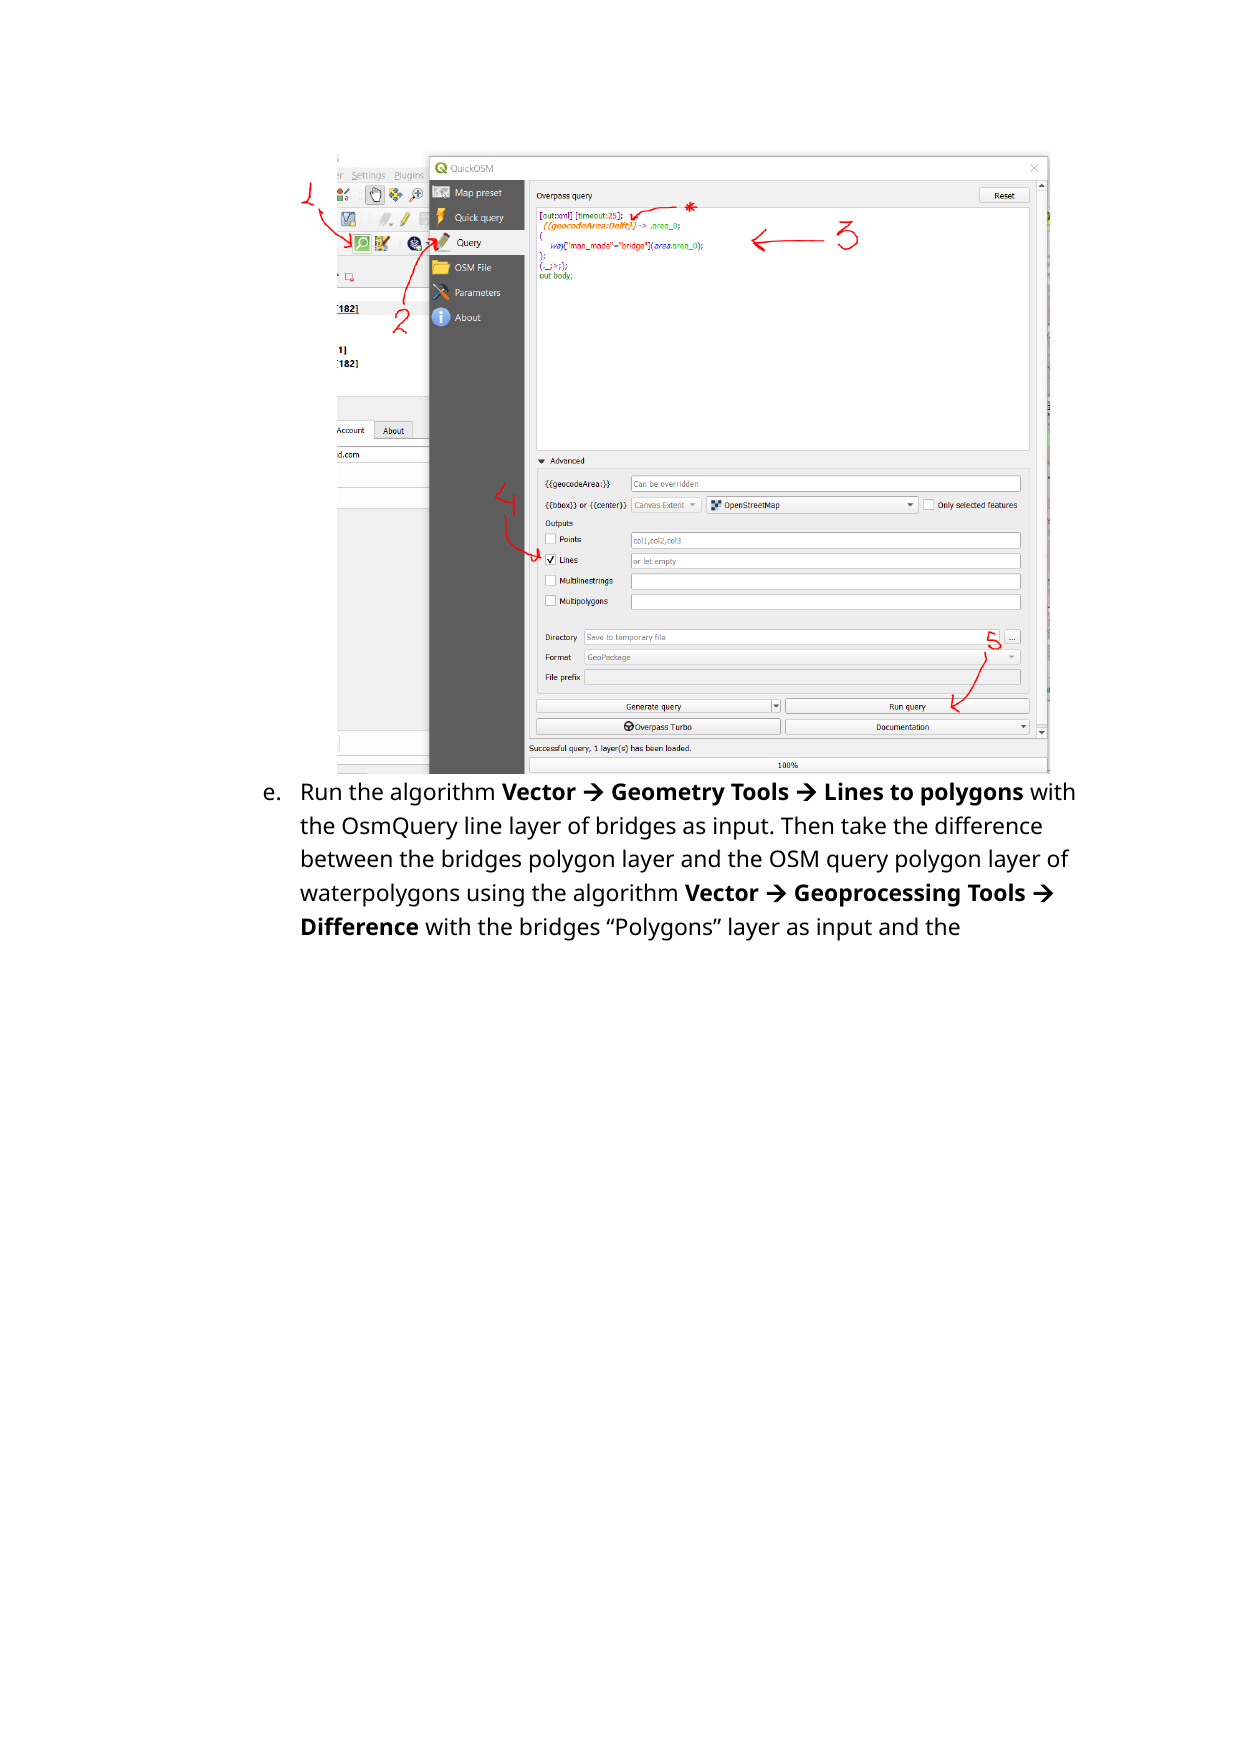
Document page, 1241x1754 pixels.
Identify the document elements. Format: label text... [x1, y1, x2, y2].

list Run the algorithm Vector Geometry Tools Lines to polygons with the OsmQuery line layer of bridges as input. Then take the difference between the bridges polygon layer and the OSM query polygon layer of waterpolygons using the algorithm Vector Geoprocessing Tools Difference with the bridges “Polygons” layer as input and the waterpolygons “OsmQuery” polygon layer as overlay: [262, 776, 1090, 942]
picture [300, 150, 1050, 774]
